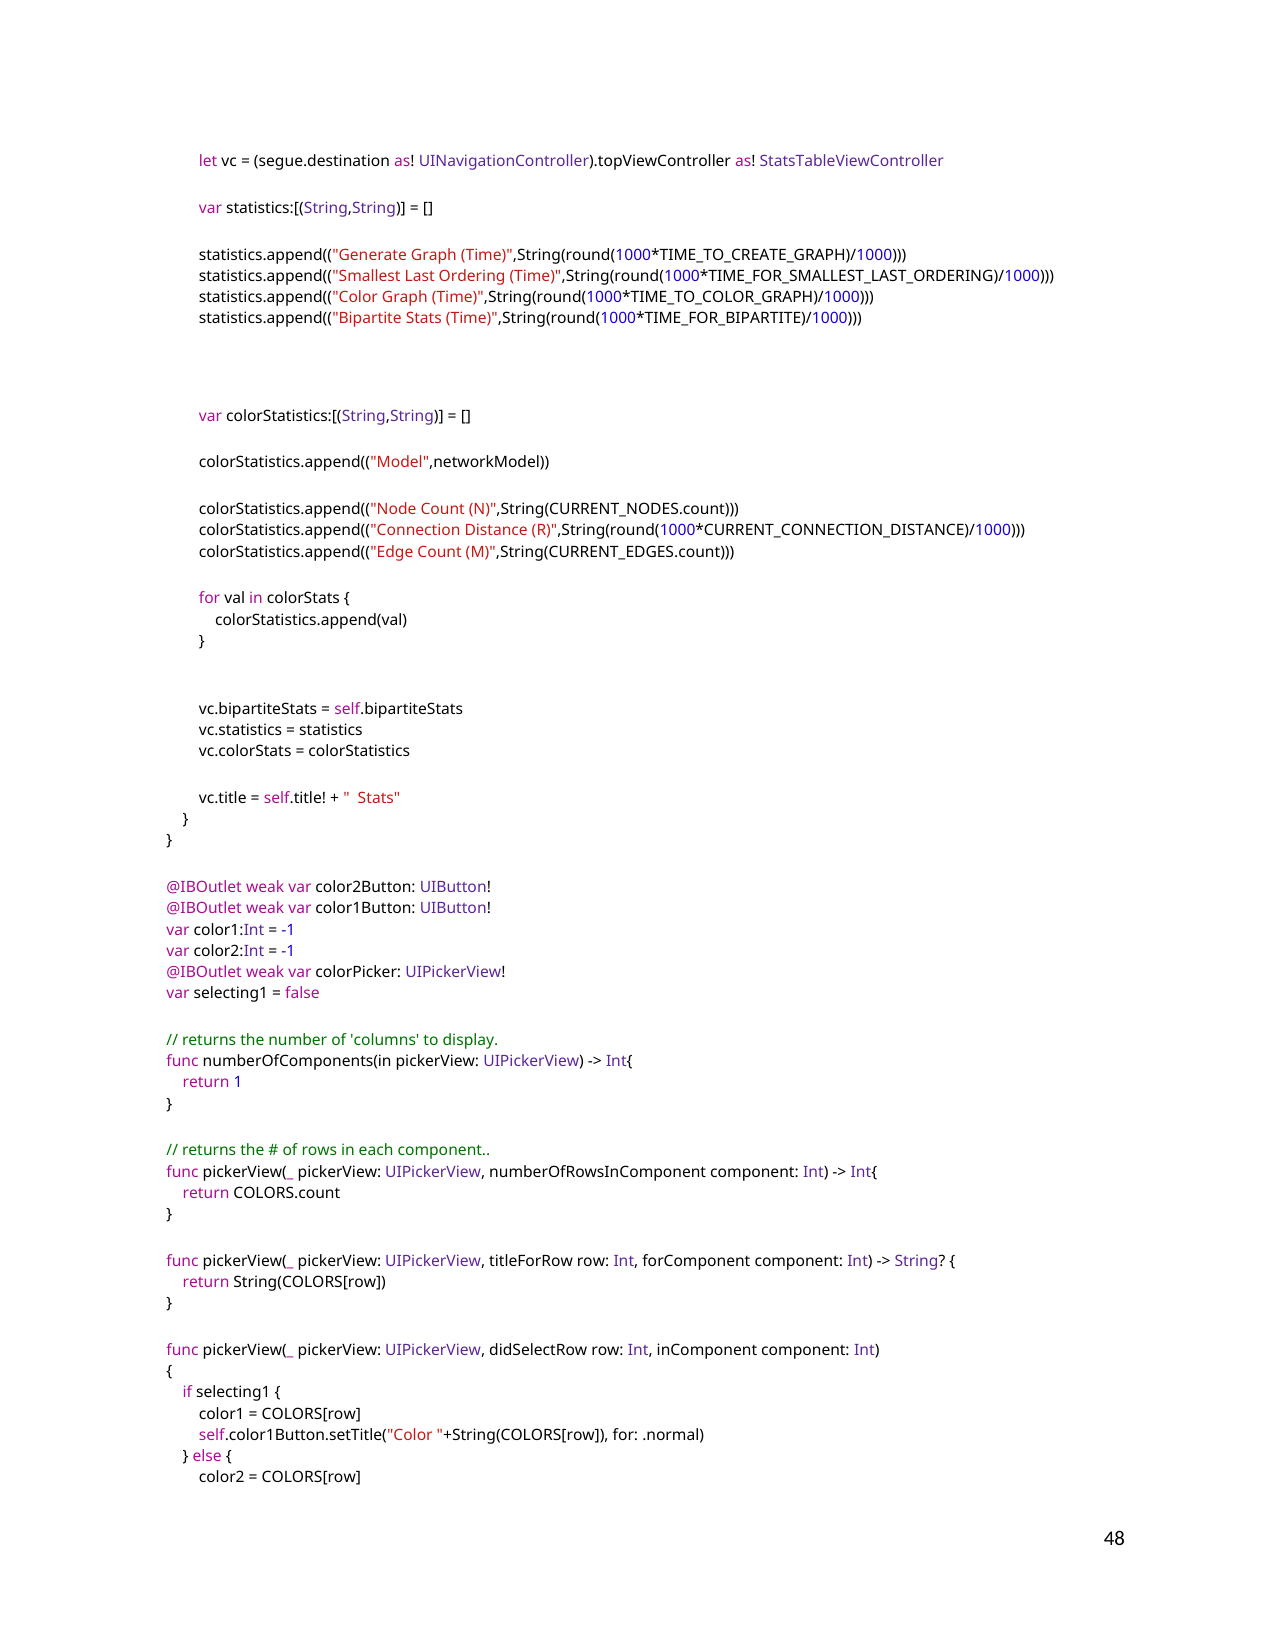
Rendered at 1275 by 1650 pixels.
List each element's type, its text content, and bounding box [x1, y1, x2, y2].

text @IBOutlet weak var color1Button: UIButton! [150, 897, 1125, 918]
text } [150, 629, 1125, 651]
text for val in colorStats { [150, 587, 1125, 608]
text statistics.append(("Bipartite Stats (Time)",String(round(1000*TIME_FOR_BIPARTITE)/1000))) [150, 307, 1125, 328]
text statistics.append(("Color Graph (Time)",String(round(1000*TIME_TO_COLOR_GRAPH)/1000))) [150, 286, 1125, 307]
text } [150, 1203, 1125, 1224]
text return 1 [150, 1071, 1125, 1092]
text var color1:Int = -1 [150, 918, 1125, 939]
text } [150, 808, 1125, 829]
text self.color1Button.setTitle("Color "+String(COLORS[row]), for: .normal) [150, 1424, 1125, 1445]
text { [150, 1360, 1125, 1381]
text func pickerView(_ pickerView: UIPickerView, titleForRow row: Int, forComponent component: Int) -> String? { [150, 1249, 1125, 1271]
text vc.statistics = statistics [150, 719, 1125, 740]
text } [150, 1092, 1125, 1114]
text vc.colorStats = colorStatistics [150, 740, 1125, 761]
text vc.title = self.title! + " Stats" [150, 787, 1125, 808]
text vc.bipartiteStats = self.bipartiteStats [150, 697, 1125, 719]
text } [150, 1292, 1125, 1313]
text colorStatistics.append(("Model",networkModel)) [150, 451, 1125, 472]
text if selecting1 { [150, 1381, 1125, 1402]
text } else { [150, 1445, 1125, 1466]
text color2 = COLORS[row] [150, 1466, 1125, 1487]
text var statistics:[(String,String)] = [] [150, 197, 1125, 218]
text statistics.append(("Generate Graph (Time)",String(round(1000*TIME_TO_CREATE_GRAPH)/1000))) [150, 243, 1125, 264]
text return COLORS.count [150, 1182, 1125, 1203]
text colorStatistics.append(val) [150, 608, 1125, 629]
text colorStatistics.append(("Connection Distance (R)",String(round(1000*CURRENT_CONNECTION_DISTANCE)/1000))) [150, 519, 1125, 540]
text color1 = COLORS[row] [150, 1402, 1125, 1424]
text } [150, 829, 1125, 850]
text func pickerView(_ pickerView: UIPickerView, didSelectRow row: Int, inComponent component: Int) [150, 1339, 1125, 1360]
text colorStatistics.append(("Edge Count (M)",String(CURRENT_EDGES.count))) [150, 540, 1125, 562]
text var colorStatistics:[(String,String)] = [] [150, 404, 1125, 426]
text @IBOutlet weak var color2Button: UIButton! [150, 876, 1125, 897]
text let vc = (segue.destination as! UINavigationController).topViewController as! StatsTableViewController [150, 150, 1125, 171]
text var color2:Int = -1 [150, 939, 1125, 961]
text func pickerView(_ pickerView: UIPickerView, numberOfRowsInComponent component: Int) -> Int{ [150, 1160, 1125, 1182]
text // returns the # of rows in each component.. [150, 1139, 1125, 1160]
text colorStatistics.append(("Node Count (N)",String(CURRENT_NODES.count))) [150, 498, 1125, 519]
text // returns the number of 'columns' to display. [150, 1029, 1125, 1050]
text var selecting1 = false [150, 982, 1125, 1003]
text return String(COLORS[row]) [150, 1271, 1125, 1292]
text func numberOfComponents(in pickerView: UIPickerView) -> Int{ [150, 1050, 1125, 1071]
text statistics.append(("Smallest Last Ordering (Time)",String(round(1000*TIME_FOR_SMALLEST_LAST_ORDERING)/1000))) [150, 264, 1125, 286]
text @IBOutlet weak var colorPicker: UIPickerView! [150, 961, 1125, 982]
